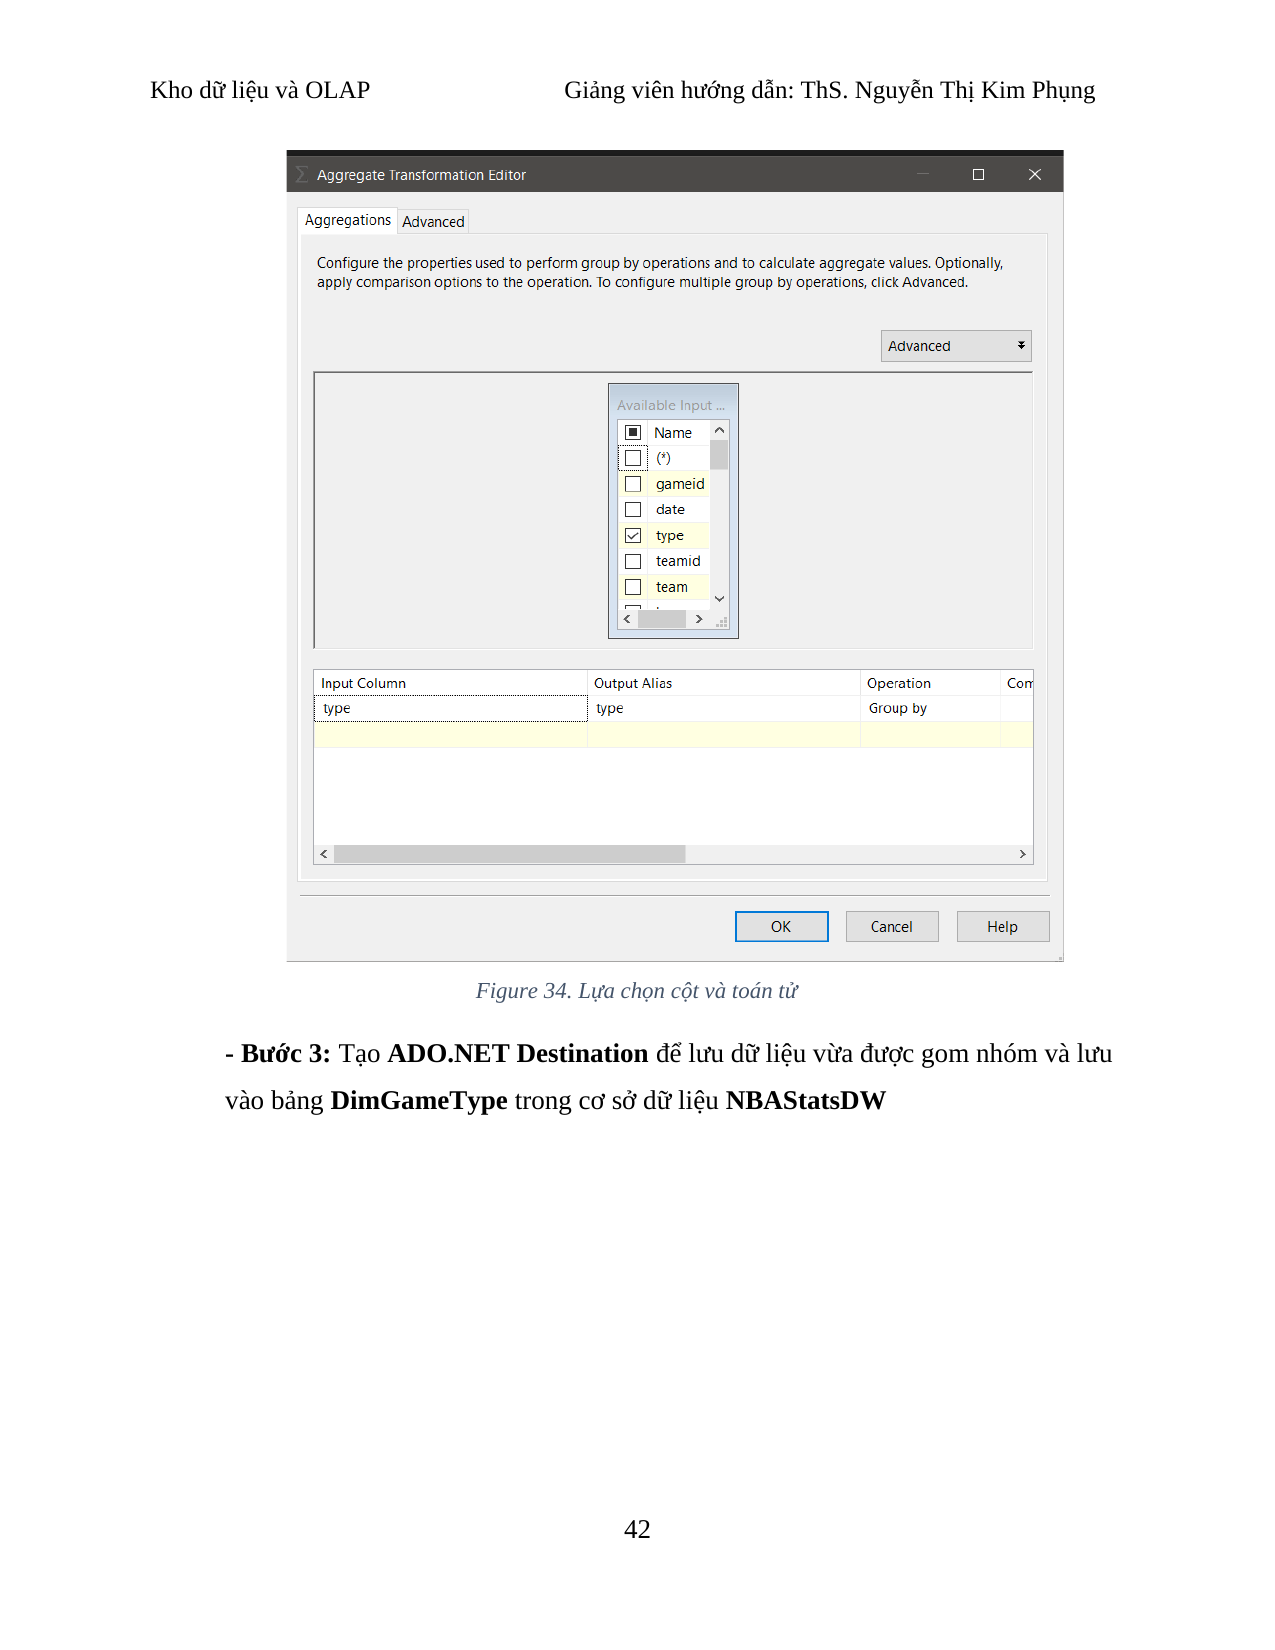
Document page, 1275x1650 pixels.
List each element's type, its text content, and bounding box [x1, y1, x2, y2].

picture [286, 150, 1064, 962]
text - Bước 3: Tạo ADO.NET Destination để lưu dữ liệu vừa được gom nhóm và lưu vào bảng DimGameType trong cơ sở dữ liệu NBAStatsDW [225, 1037, 1125, 1115]
text Figure 34. Lựa chọn cột và toán tử [150, 977, 1125, 1003]
